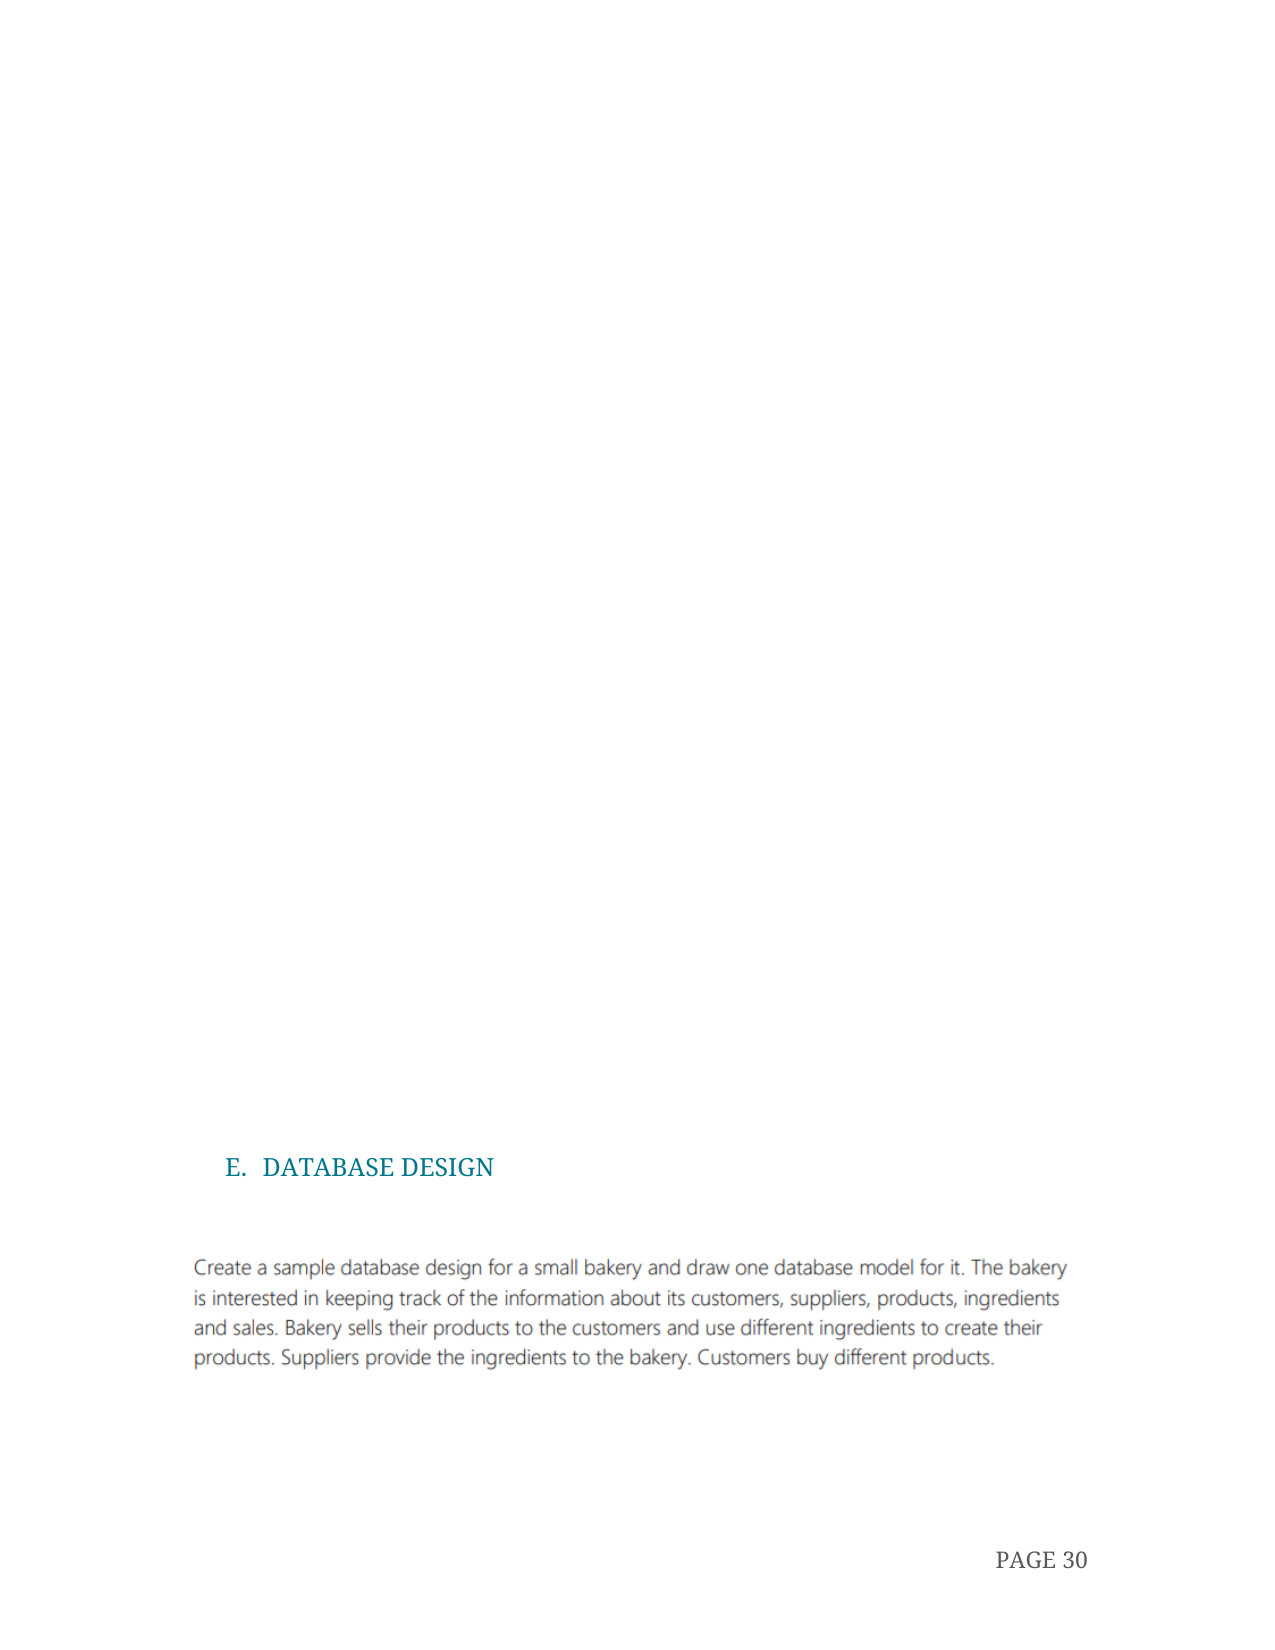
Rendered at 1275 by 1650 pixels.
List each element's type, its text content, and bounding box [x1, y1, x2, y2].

subtitle DataBASE DEsIGN [225, 1149, 1087, 1183]
picture [187, 1254, 1088, 1412]
